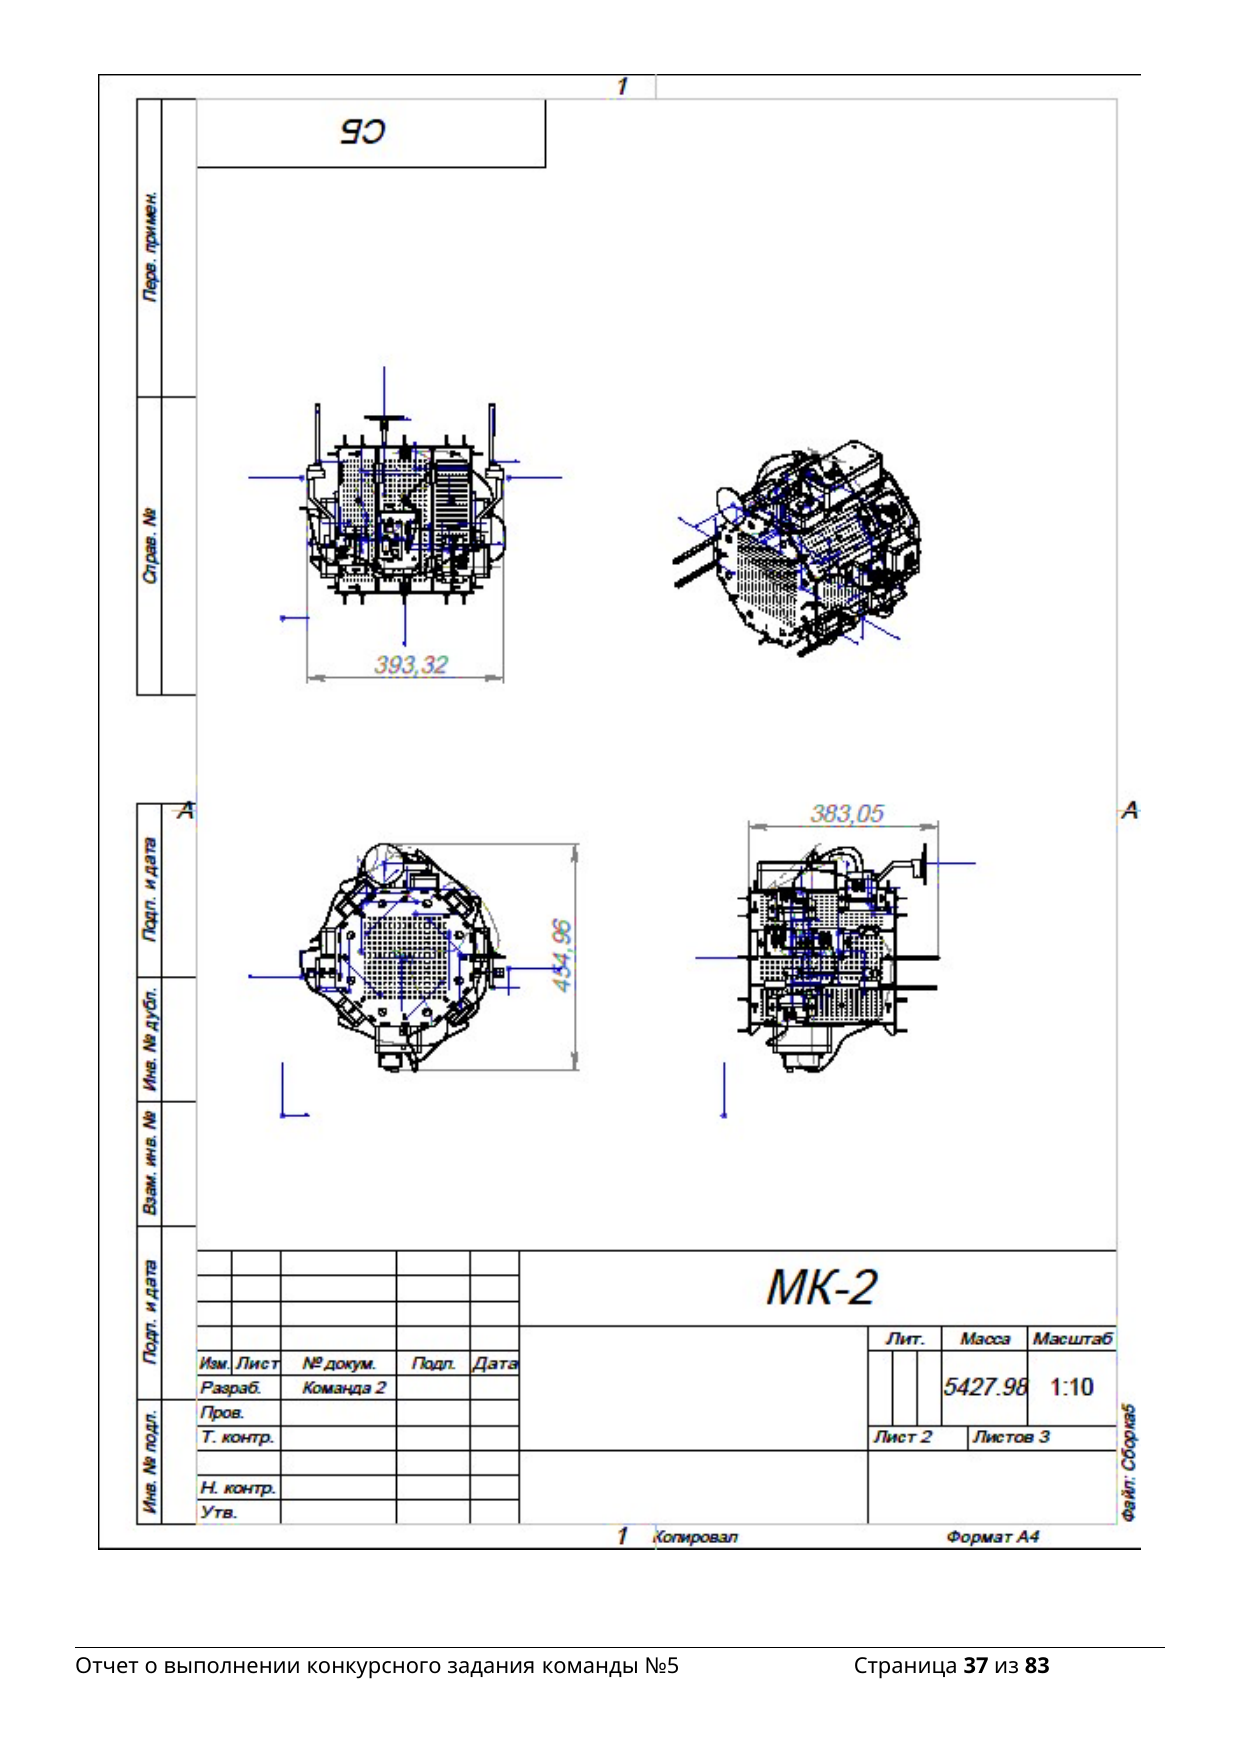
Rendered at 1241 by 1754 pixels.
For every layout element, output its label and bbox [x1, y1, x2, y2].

picture [98, 74, 1141, 1550]
